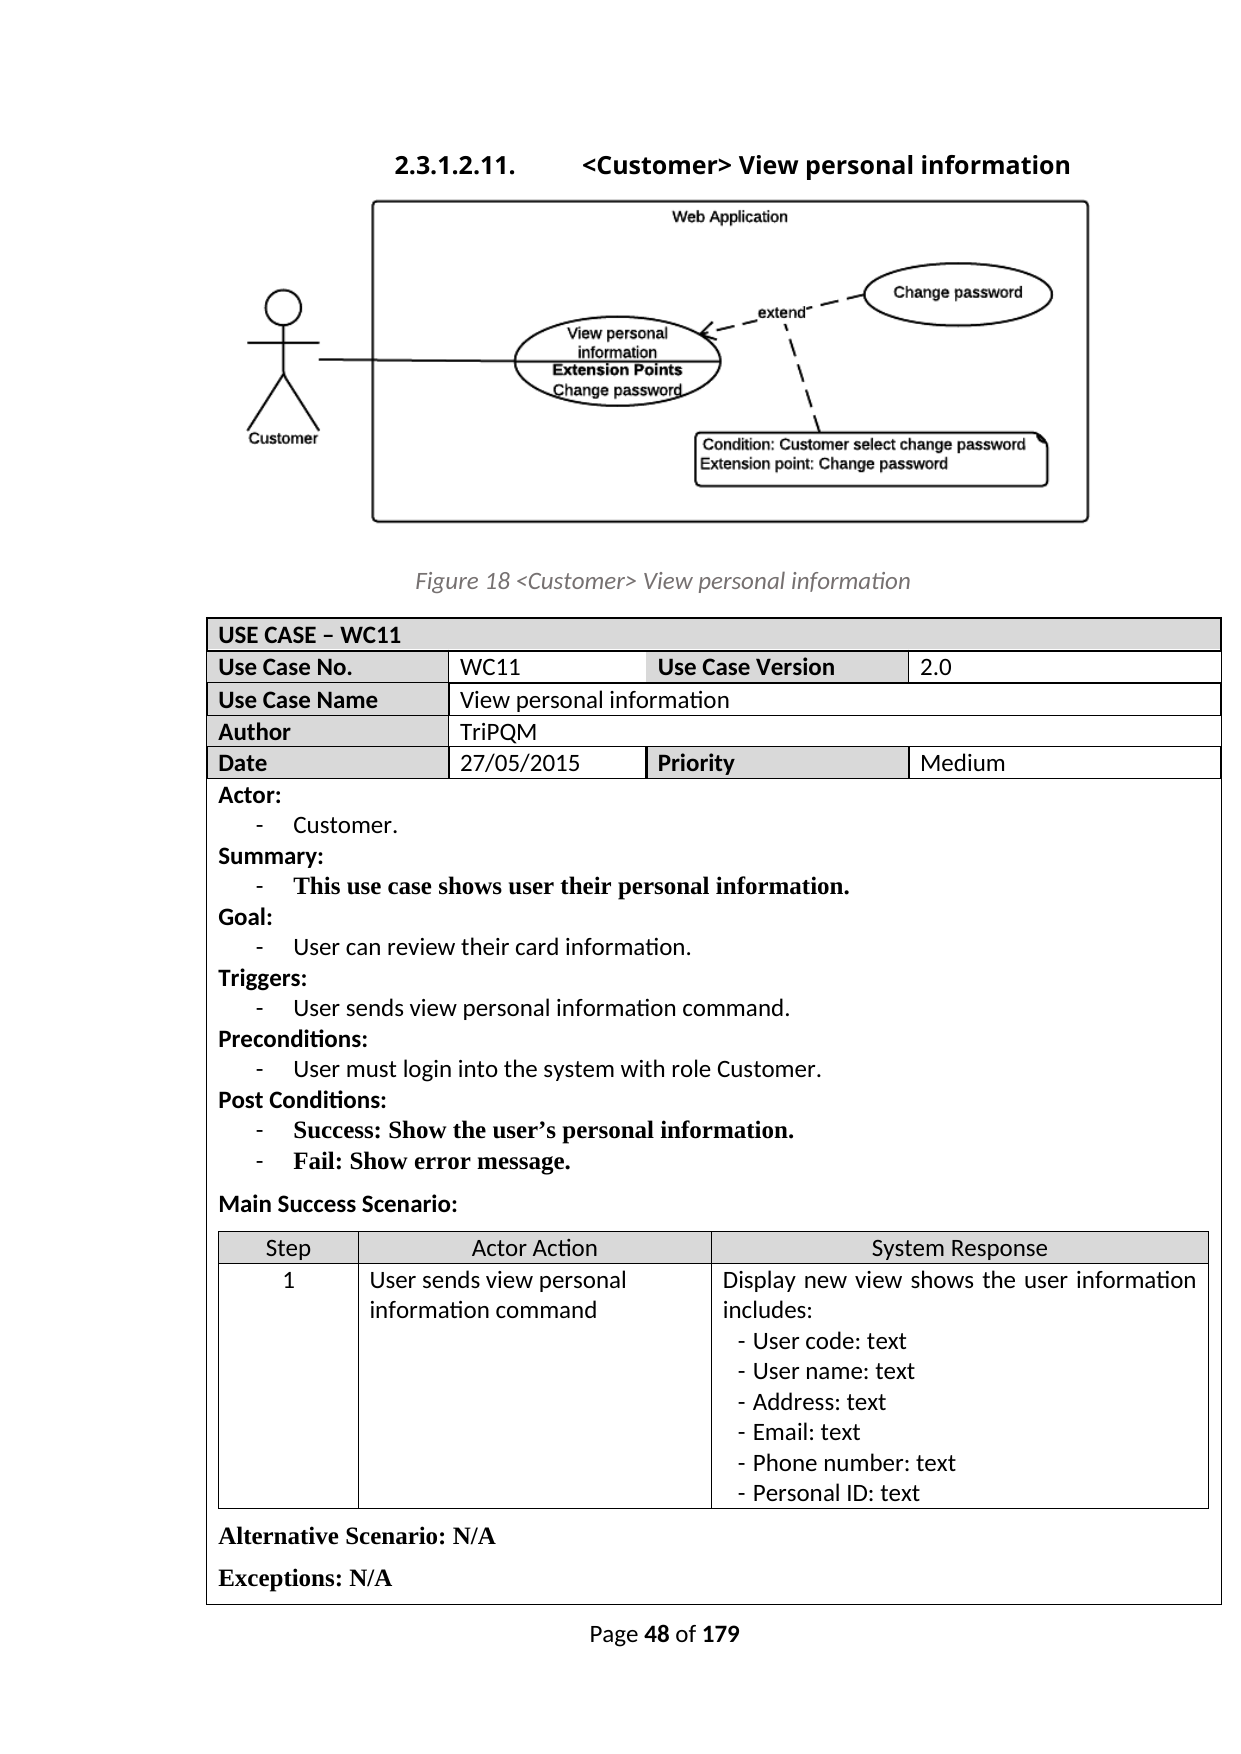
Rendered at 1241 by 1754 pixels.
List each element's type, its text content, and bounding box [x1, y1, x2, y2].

table_cell View personal information [450, 684, 1220, 715]
table_cell Use Case Name [208, 683, 448, 715]
text Figure <Customer> View personal information [207, 566, 1122, 596]
table_cell Use Case Version [646, 652, 908, 682]
subtitle <Customer> View personal information [394, 148, 1122, 182]
table_cell Medium [910, 747, 1220, 778]
table_cell TriPQM [449, 716, 1221, 746]
table_cell 2.0 [909, 652, 1221, 682]
picture [208, 184, 1121, 547]
table_cell 27/05/2015 [450, 747, 645, 778]
table_cell Date [208, 747, 448, 778]
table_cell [207, 779, 1221, 1604]
table_cell Author [207, 716, 448, 746]
table_cell Priority [648, 747, 908, 778]
table_cell Use Case No. [207, 652, 448, 682]
table_header USE CASE – WC11 [208, 619, 1220, 649]
table_cell WC11 [449, 652, 646, 682]
